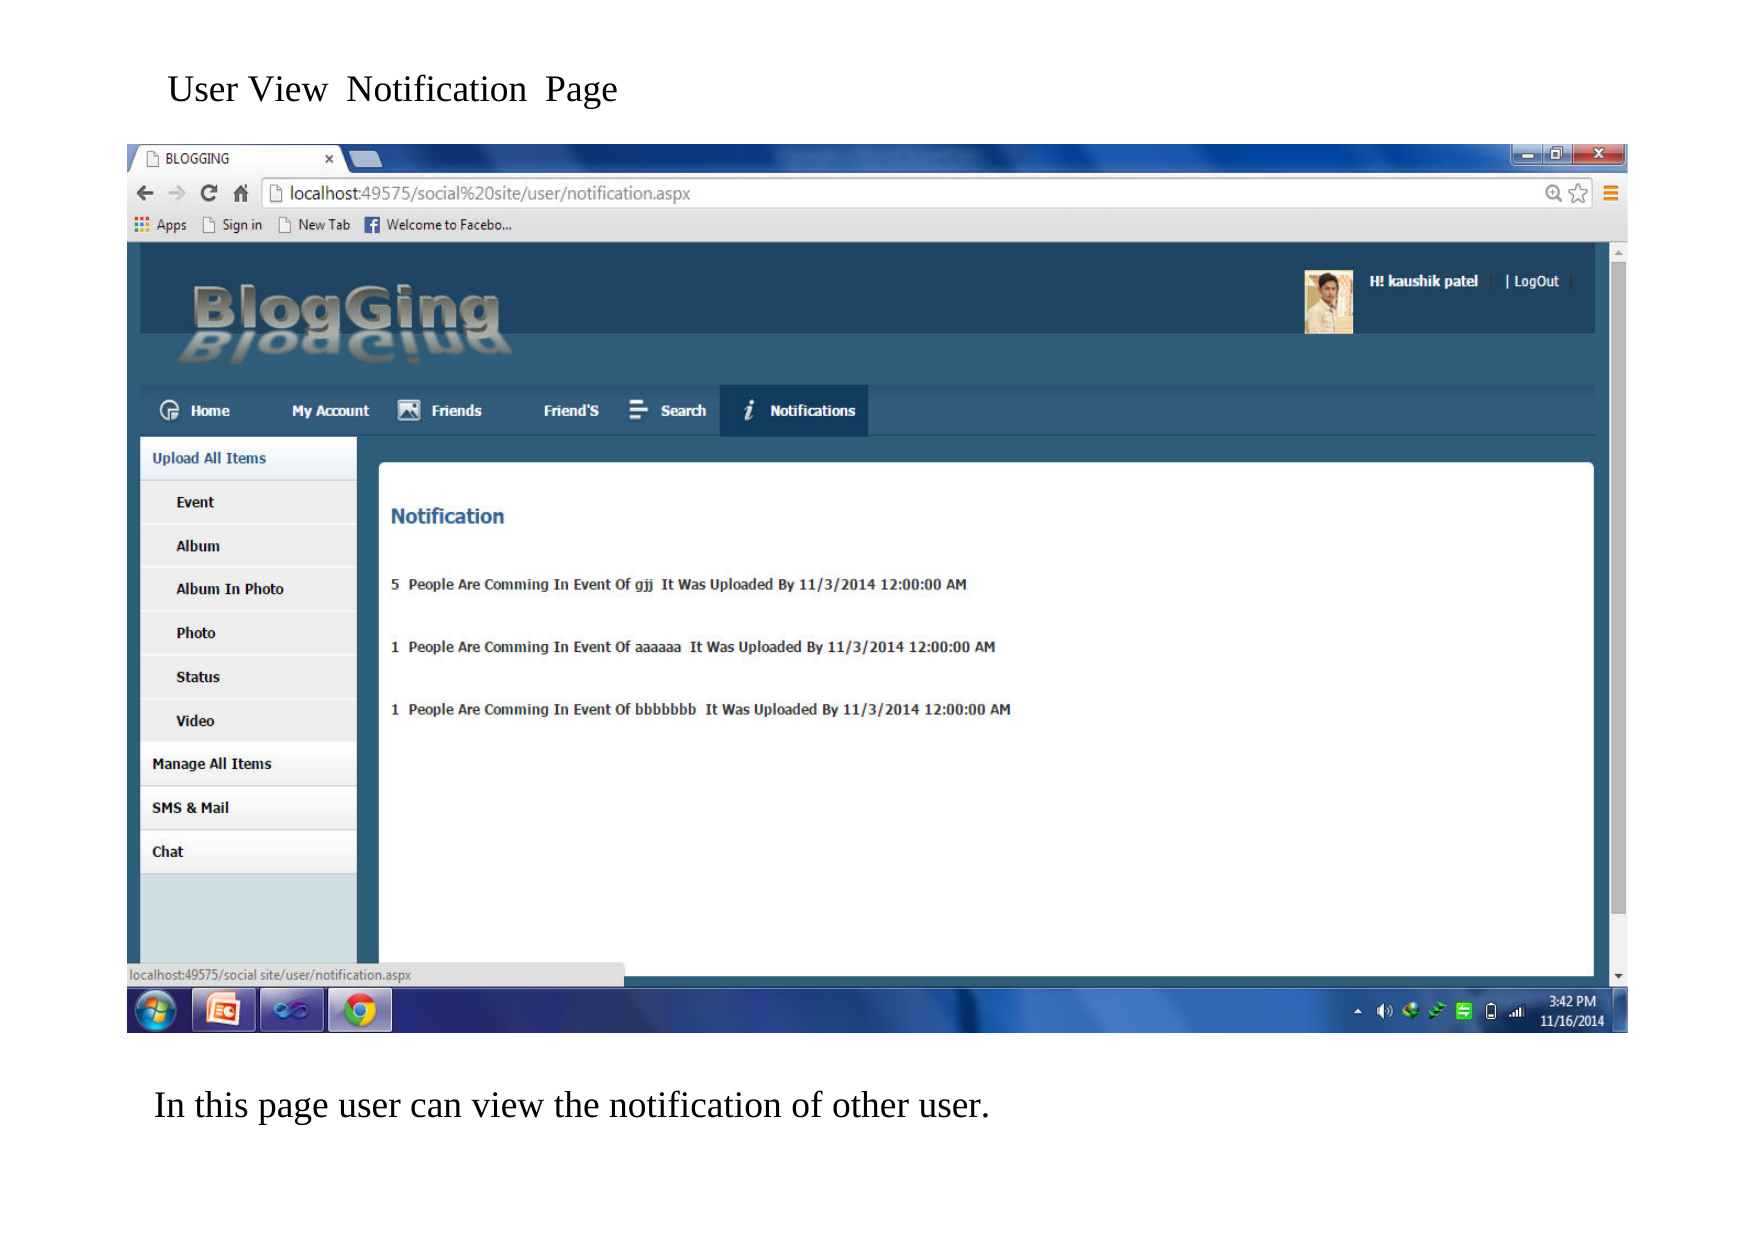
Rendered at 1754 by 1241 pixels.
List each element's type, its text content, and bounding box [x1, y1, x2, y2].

picture [127, 144, 1628, 1033]
text In this page user can view the notification of other user. [154, 1082, 1641, 1126]
text User View Notification Page [167, 66, 1641, 109]
